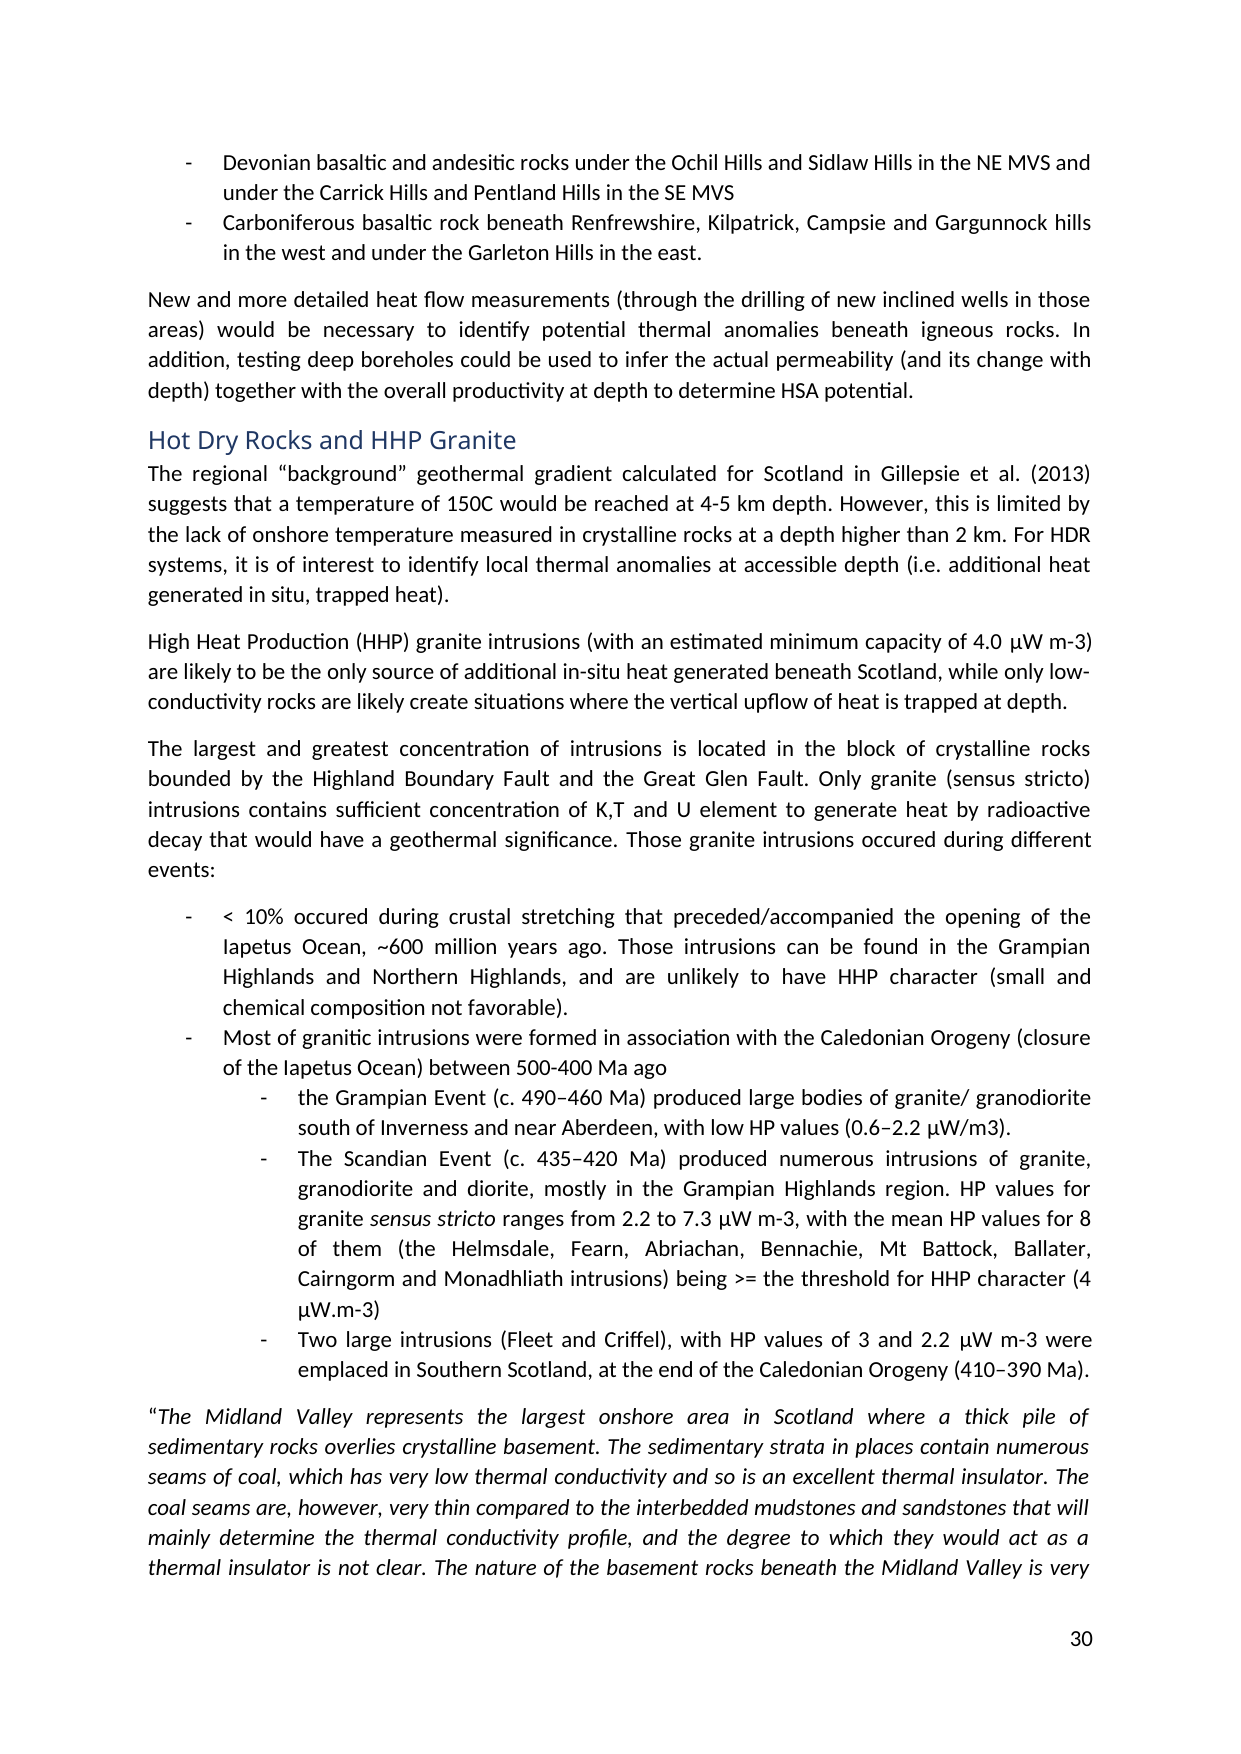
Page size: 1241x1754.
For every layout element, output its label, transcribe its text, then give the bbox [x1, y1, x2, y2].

list The Scandian Event (c. 435–420 Ma) produced numerous intrusions of granite, granodiorite and diorite, mostly in the Grampian Highlands region. HP values for granite sensus stricto ranges from 2.2 to 7.3 μW m-3, with the mean HP values for 8 of them (the Helmsdale, Fearn, Abriachan, Bennachie, Mt Battock, Ballater, Cairngorm and Monadhliath intrusions) being >= the threshold for HHP character (4 μW.m-3) [260, 1144, 1093, 1323]
list the Grampian Event (c. 490–460 Ma) produced large bodies of granite/ granodiorite south of Inverness and near Aberdeen, with low HP values (0.6–2.2 μW/m3). [260, 1083, 1093, 1142]
list Devonian basaltic and andesitic rocks under the Ochil Hills and Sidlaw Hills in the NE MVS and under the Carrick Hills and Pentland Hills in the SE MVS [185, 148, 1093, 206]
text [148, 1402, 1093, 1581]
list Most of granitic intrusions were formed in association with the Caledonian Orogeny (closure of the Iapetus Ocean) between 500-400 Ma ago [185, 1023, 1093, 1081]
list Carboniferous basaltic rock beneath Renfrewshire, Kilpatrick, Campsie and Gargunnock hills in the west and under the Garleton Hills in the east. [185, 208, 1093, 266]
text New and more detailed heat flow measurements (through the drilling of new inclined wells in those areas) would be necessary to identify potential thermal anomalies beneath igneous rocks. In addition, testing deep boreholes could be used to infer the actual permeability (and its change with depth) together with the overall productivity at depth to determine HSA potential. [148, 285, 1093, 404]
list < 10% occured during crustal stretching that preceded/accompanied the opening of the Iapetus Ocean, ~600 million years ago. Those intrusions can be found in the Grampian Highlands and Northern Highlands, and are unlikely to have HHP character (small and chemical composition not favorable). [185, 902, 1093, 1021]
subtitle Hot Dry Rocks and HHP Granite [148, 423, 1093, 457]
text High Heat Production (HHP) granite intrusions (with an estimated minimum capacity of 4.0 μW m-3) are likely to be the only source of additional in-situ heat generated beneath Scotland, while only low-conductivity rocks are likely create situations where the vertical upflow of heat is trapped at depth. [148, 627, 1093, 716]
text The largest and greatest concentration of intrusions is located in the block of crystalline rocks bounded by the Highland Boundary Fault and the Great Glen Fault. Only granite (sensus stricto) intrusions contains sufficient concentration of K,T and U element to generate heat by radioactive decay that would have a geothermal significance. Those granite intrusions occured during different events: [148, 734, 1093, 883]
text The regional “background” geothermal gradient calculated for Scotland in Gillepsie et al. (2013) suggests that a temperature of 150C would be reached at 4-5 km depth. However, this is limited by the lack of onshore temperature measured in crystalline rocks at a depth higher than 2 km. For HDR systems, it is of interest to identify local thermal anomalies at accessible depth (i.e. additional heat generated in situ, trapped heat). [148, 459, 1093, 608]
list Two large intrusions (Fleet and Criffel), with HP values of 3 and 2.2 μW m-3 were emplaced in Southern Scotland, at the end of the Caledonian Orogeny (410–390 Ma). [260, 1325, 1093, 1383]
